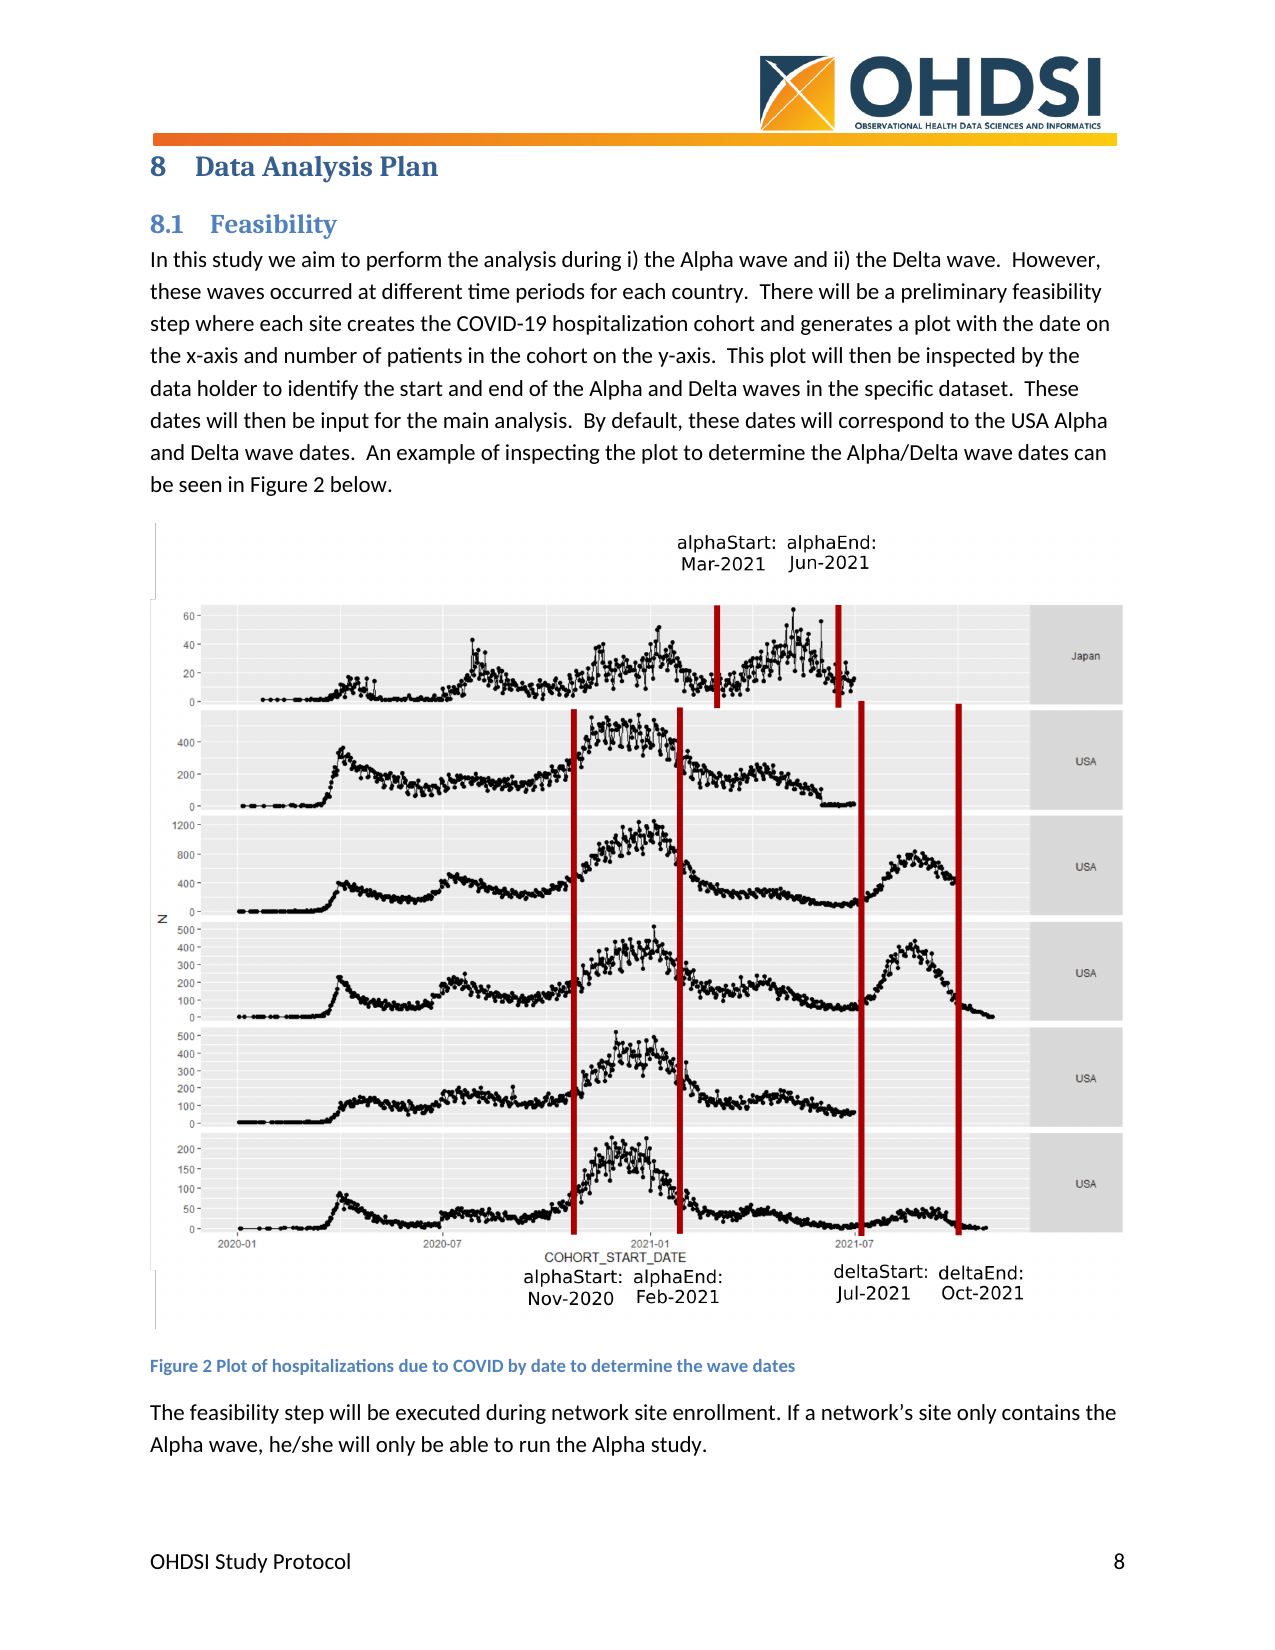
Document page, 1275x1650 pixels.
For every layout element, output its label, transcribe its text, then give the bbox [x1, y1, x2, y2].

picture [742, 42, 1118, 145]
text In this study we aim to perform the analysis during i) the Alpha wave and ii) the Delta wave. However, these waves occurred at different time periods for each country. There will be a preliminary feasibility step where each site creates the COVID-19 hospitalization cohort and generates a plot with the date on the x-axis and number of patients in the cohort on the y-axis. This plot will then be inspected by the data holder to identify the start and end of the Alpha and Delta waves in the specific dataset. These dates will then be input for the main analysis. By default, these dates will correspond to the USA Alpha and Delta wave dates. An example of inspecting the plot to determine the Alpha/Delta wave dates can be seen in Figure 2 below. [150, 245, 1125, 498]
subtitle Data Analysis Plan [150, 150, 1125, 183]
text Figure 2 Plot of hospitalizations due to COVID by date to determine the wave dates [150, 1354, 1125, 1377]
subtitle Feasibility [150, 209, 1125, 241]
text The feasibility step will be executed during network site enrollment. If a network’s site only contains the Alpha wave, he/she will only be able to run the Alpha study. [150, 1398, 1125, 1458]
picture [150, 523, 1125, 1329]
